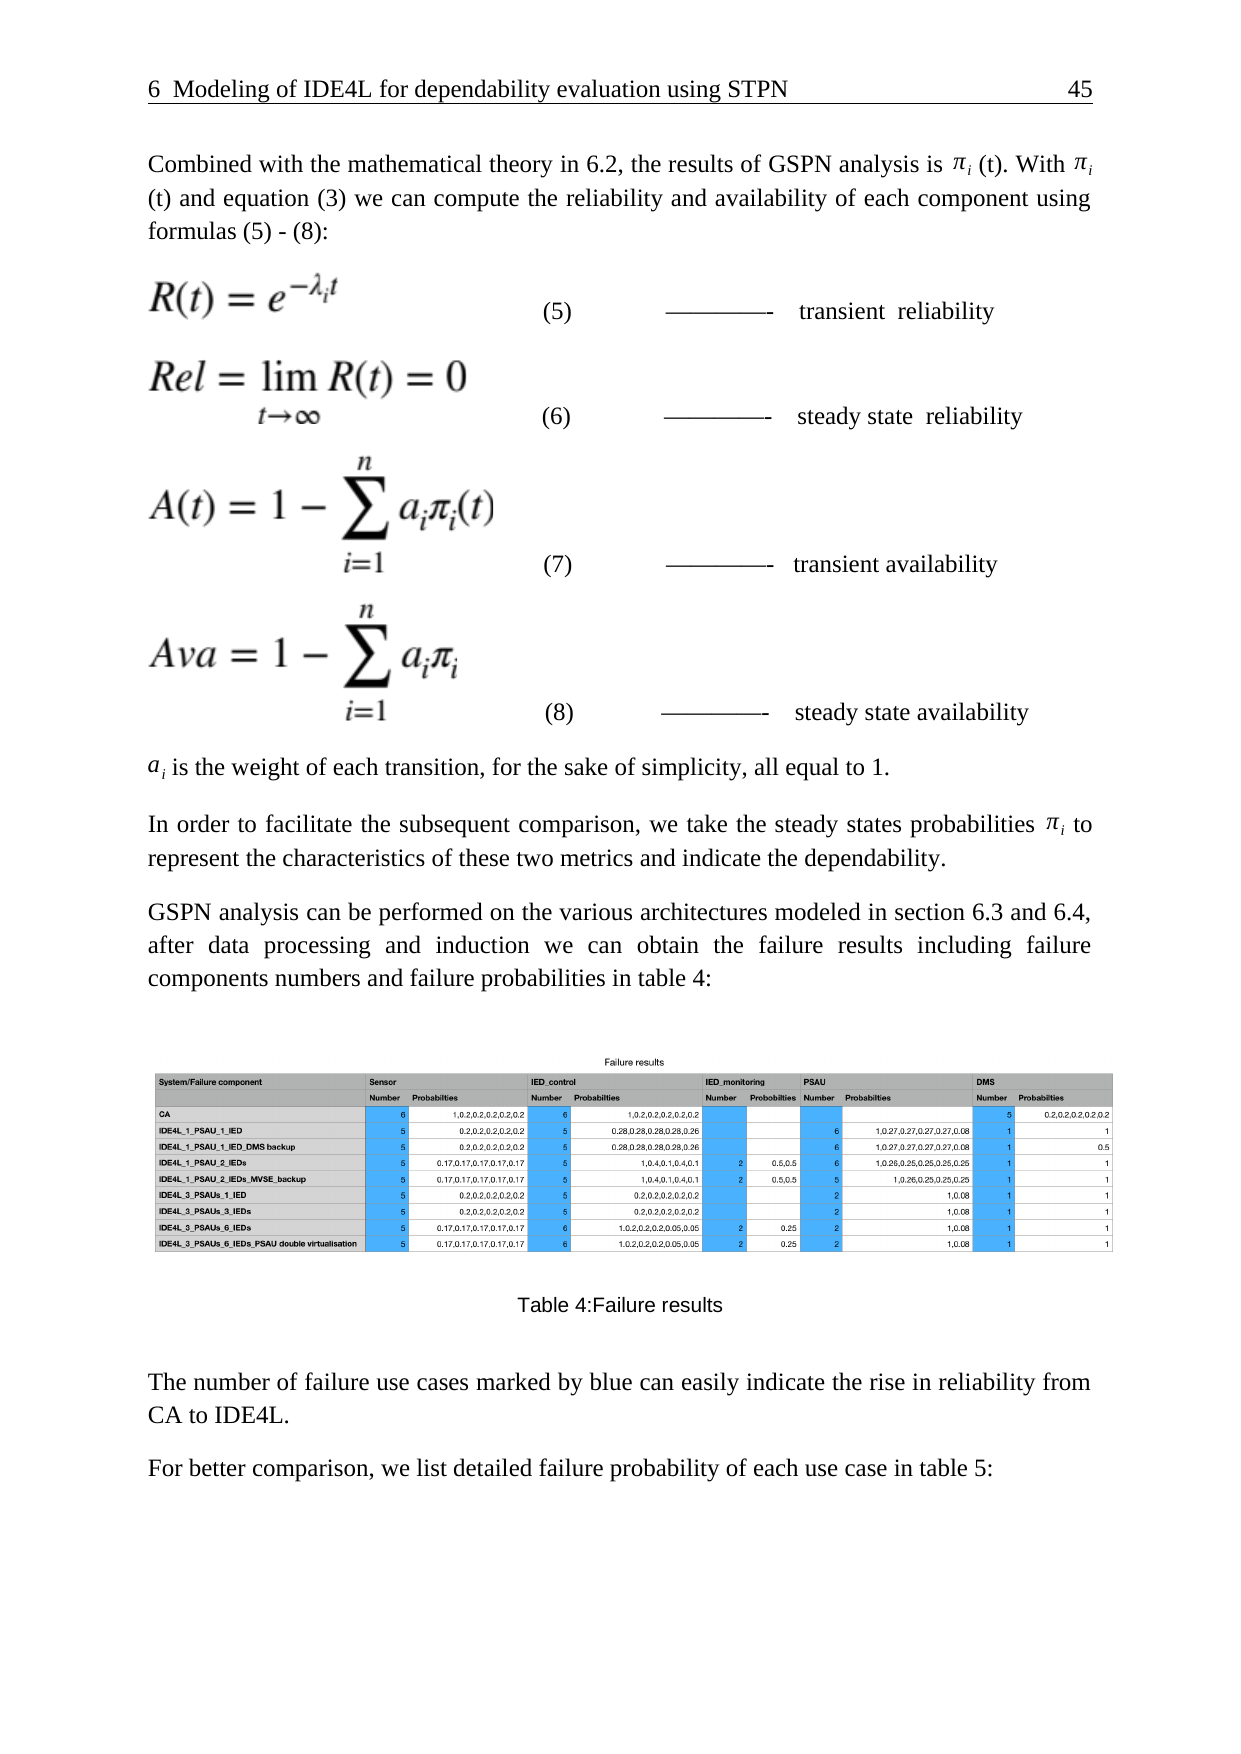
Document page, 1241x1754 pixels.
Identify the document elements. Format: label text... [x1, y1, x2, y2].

text Table 4:Failure results [148, 1293, 1093, 1317]
text For better comparison, we list detailed failure probability of each use case in table 5: [148, 1453, 1093, 1482]
text In order to facilitate the subsequent comparison, we take the steady states probabilities to represent the characteristics of these two metrics and indicate the dependability. [148, 807, 1093, 872]
text (7) ————- transient availability [148, 454, 1093, 578]
text (8) ————- steady state availability [148, 603, 1093, 726]
picture [147, 1050, 1125, 1263]
text GSPN analysis can be performed on the various architectures modeled in section 6.3 and 6.4, after data processing and induction we can obtain the failure results including failure components numbers and failure probabilities in table 4: [148, 897, 1093, 992]
text (5) ————- transient reliability [148, 270, 1093, 325]
text is the weight of each transition, for the sake of simplicity, all equal to 1. [148, 751, 1093, 782]
text The number of failure use cases marked by blue can easily indicate the rise in reliability from CA to IDE4L. [148, 1367, 1093, 1428]
text (6) ————- steady state reliability [148, 350, 1093, 429]
text Combined with the mathematical theory in 6.2, the results of GSPN analysis is (t). With (t) and equation (3) we can compute the reliability and availability of each component using formulas (5) - (8): [148, 148, 1093, 245]
